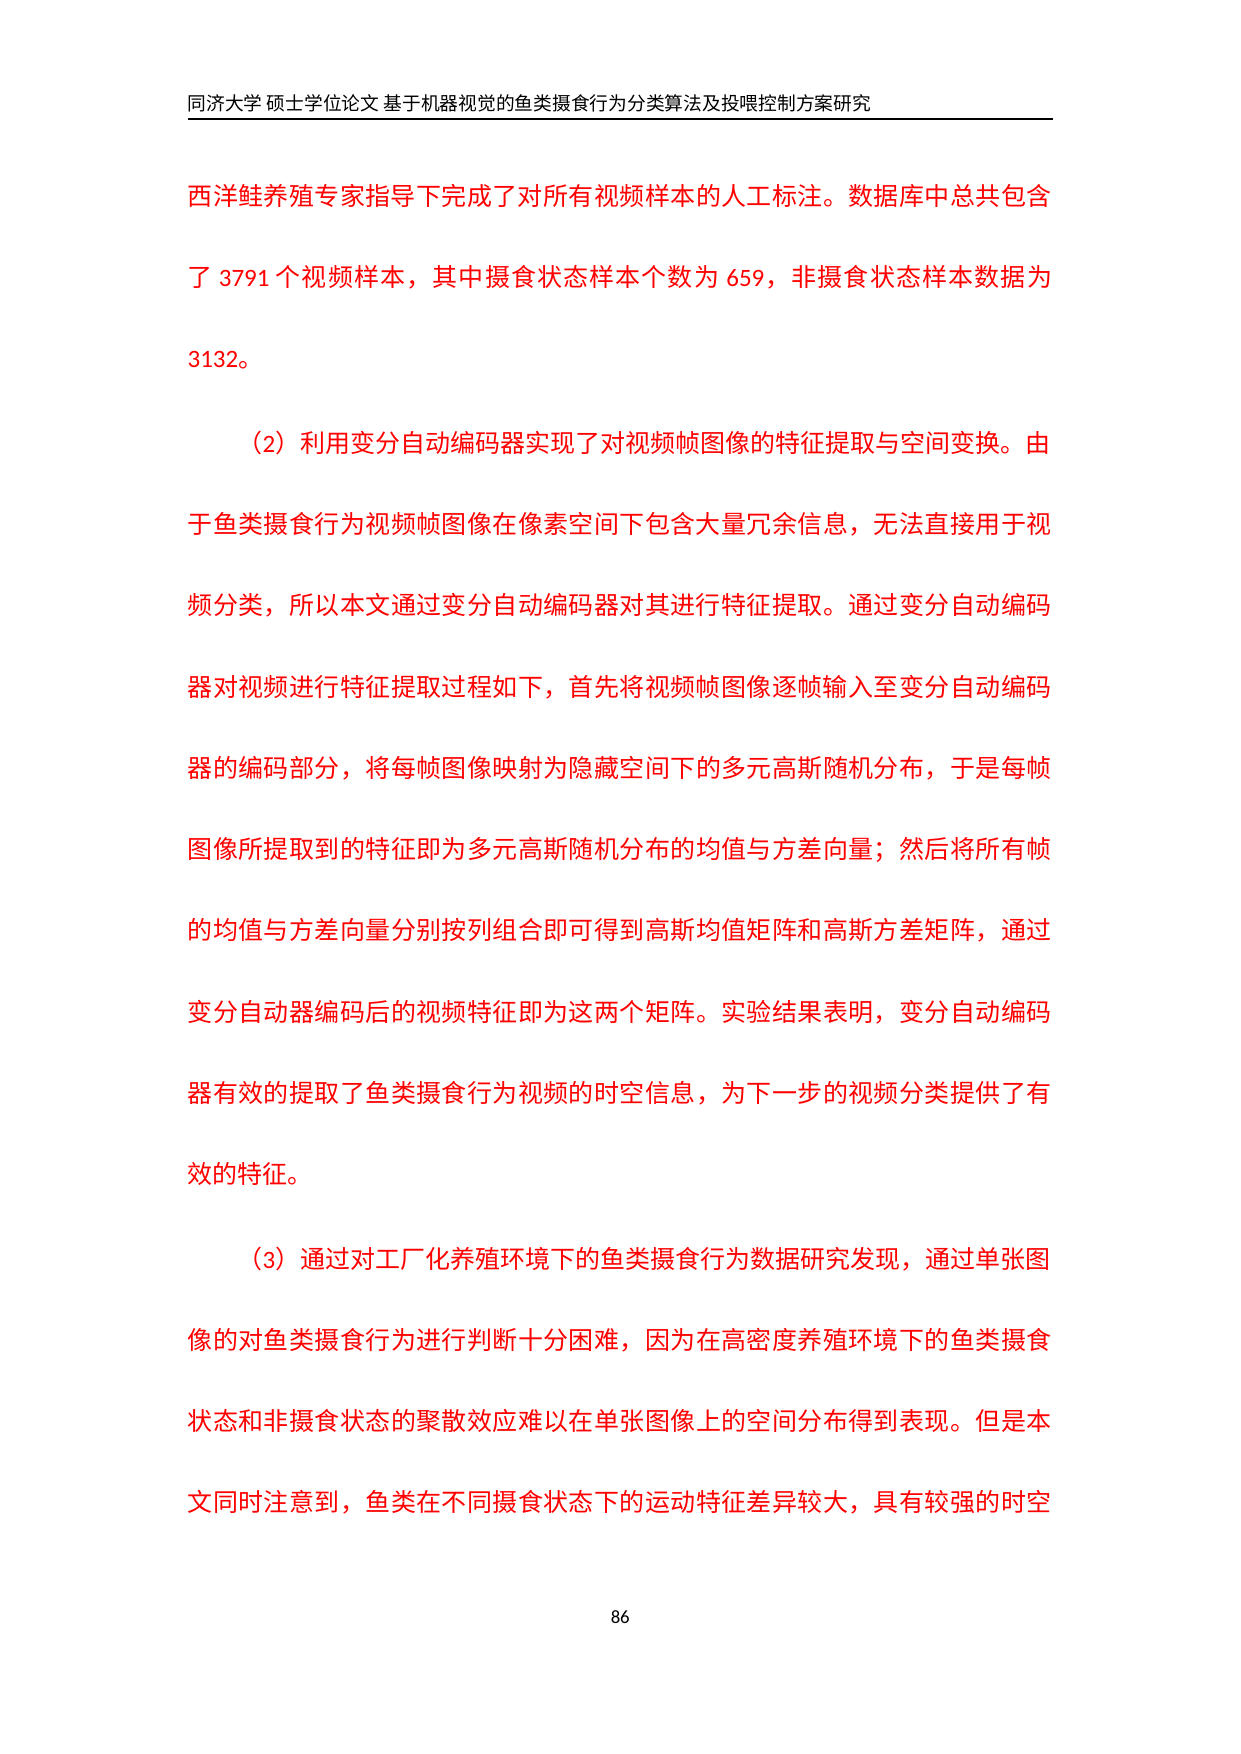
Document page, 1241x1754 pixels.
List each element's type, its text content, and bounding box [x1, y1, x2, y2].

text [187, 1225, 1053, 1533]
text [187, 162, 1053, 389]
text （2）利用变分自动编码器实现了对视频帧图像的特征提取与空间变换。由于鱼类摄食行为视频帧图像在像素空间下包含大量冗余信息，无法直接用于视频分类，所以本文通过变分自动编码器对其进行特征提取。通过变分自动编码器对视频进行特征提取过程如下，首先将视频帧图像逐帧输入至变分自动编码器的编码部分，将每帧图像映射为隐藏空间下的多元高斯随机分布，于是每帧图像所提取到的特征即为多元高斯随机分布的均值与方差向量；然后将所有帧的均值与方差向量分别按列组合即可得到高斯均值矩阵和高斯方差矩阵，通过变分自动器编码后的视频特征即为这两个矩阵。实验结果表明，变分自动编码器有效的提取了鱼类摄食行为视频的时空信息，为下一步的视频分类提供了有效的特征。 [187, 409, 1053, 1205]
